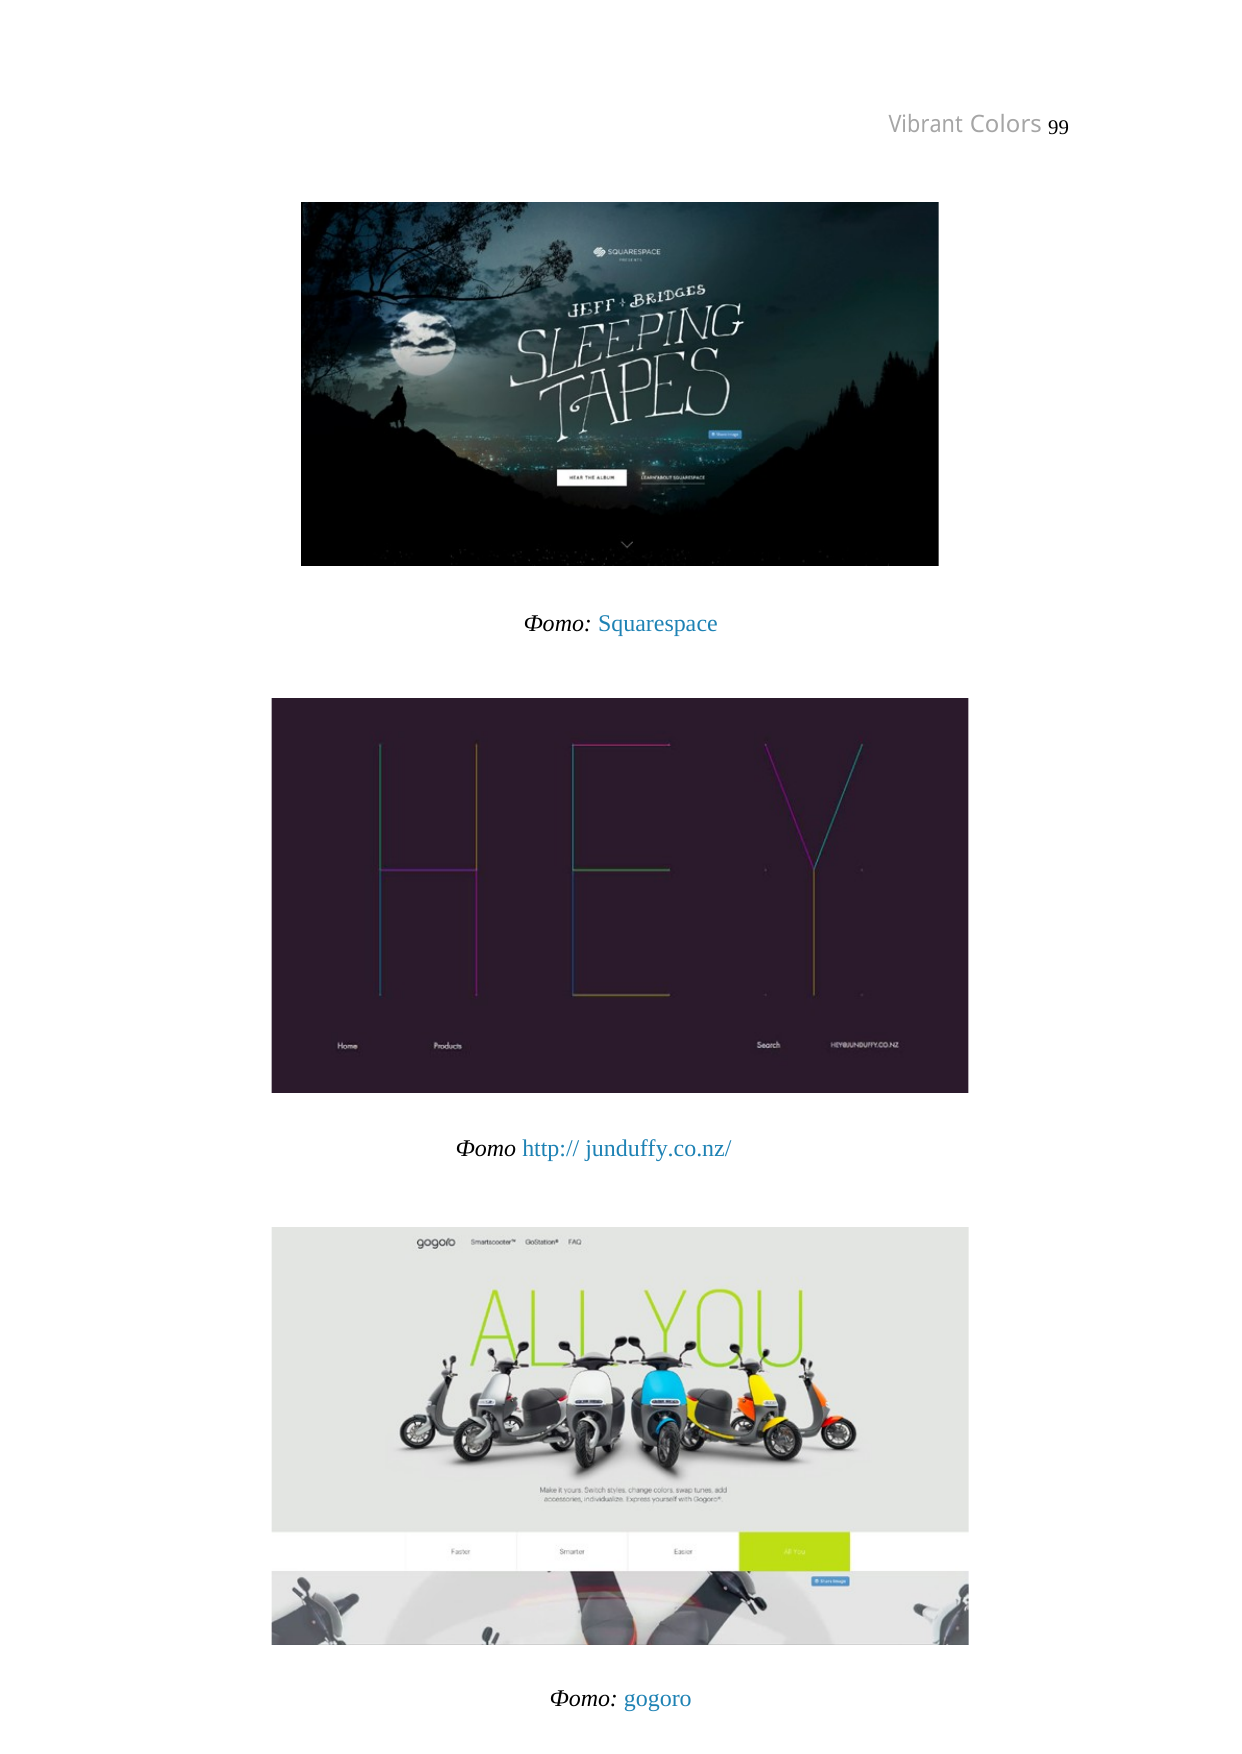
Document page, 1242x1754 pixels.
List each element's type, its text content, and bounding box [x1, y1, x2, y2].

text Фото http:// junduffy.co.nz/ [455, 1133, 1104, 1161]
picture [271, 1227, 969, 1645]
picture [271, 698, 969, 1093]
text Фото: Squarespace [486, 608, 755, 636]
picture [301, 202, 939, 566]
text Фото: gogoro [515, 1684, 726, 1712]
